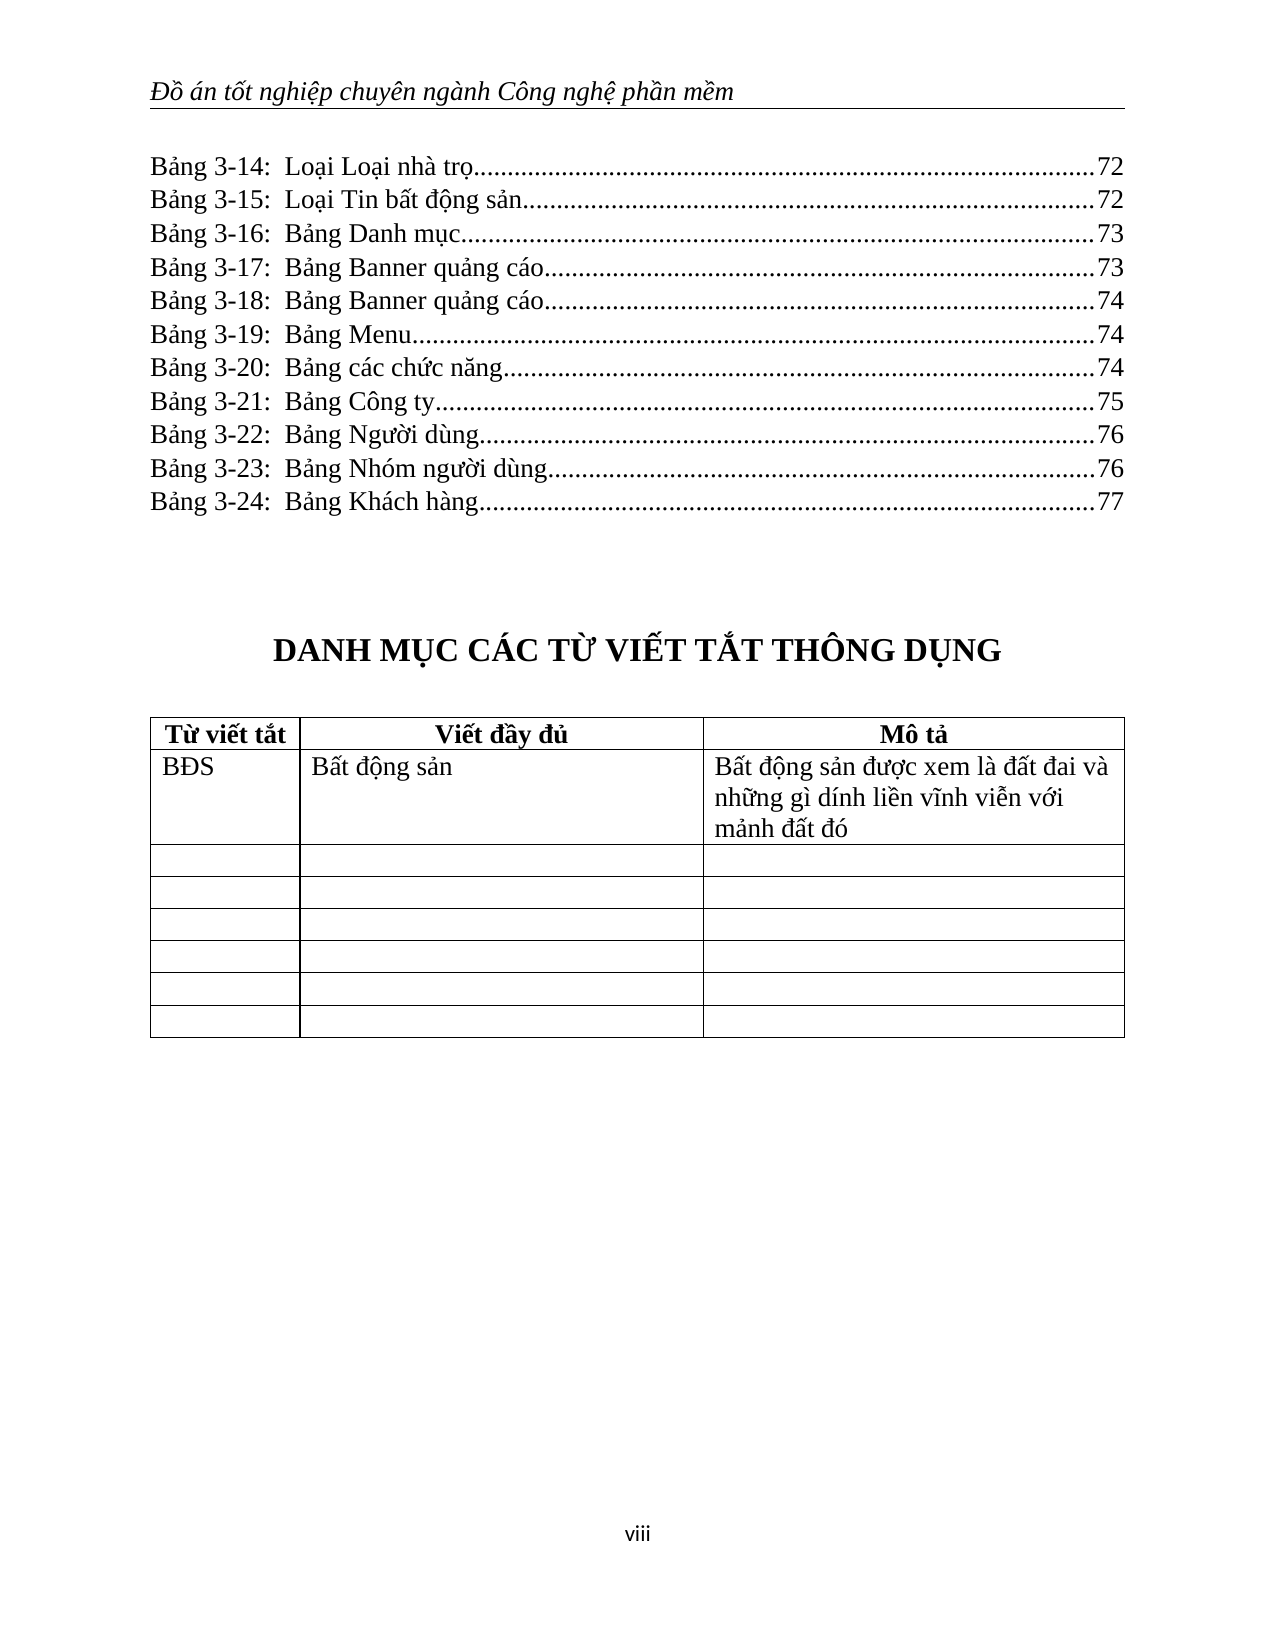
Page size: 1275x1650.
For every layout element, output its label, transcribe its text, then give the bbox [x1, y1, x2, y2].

table_cell BĐS [151, 750, 299, 843]
text Bảng 3-21: Bảng Công ty 75 [150, 385, 1125, 416]
table_cell [151, 973, 299, 1004]
table_cell Bất động sản được xem là đất đai và những gì dính liền vĩnh viễn với mảnh đất đó [704, 750, 1124, 843]
text Bảng 3-20: Bảng các chức năng 74 [150, 351, 1125, 382]
table_cell [704, 877, 1124, 908]
table_cell [301, 877, 703, 908]
table_cell [151, 941, 299, 972]
table_cell [301, 1006, 703, 1037]
table_cell [301, 909, 703, 940]
table_cell [704, 941, 1124, 972]
table_cell [704, 973, 1124, 1004]
subtitle DANH MỤC CÁC TỪ VIẾT TẮT THÔNG DỤNG [150, 630, 1125, 669]
table_cell [301, 845, 703, 876]
table_header Viết đầy đủ [301, 718, 703, 749]
text Bảng 3-19: Bảng Menu 74 [150, 318, 1125, 349]
table_cell [151, 909, 299, 940]
table_cell [151, 877, 299, 908]
text Bảng 3-14: Loại Loại nhà trọ 72 [150, 150, 1125, 181]
table_header Từ viết tắt [151, 718, 299, 749]
table_cell [704, 909, 1124, 940]
text Bảng 3-16: Bảng Danh mục 73 [150, 217, 1125, 248]
text Bảng 3-22: Bảng Người dùng 76 [150, 418, 1125, 449]
table_cell Bất động sản [301, 750, 703, 843]
text Bảng 3-23: Bảng Nhóm người dùng 76 [150, 452, 1125, 483]
table_cell [704, 845, 1124, 876]
table_cell [151, 1006, 299, 1037]
table_cell [301, 973, 703, 1004]
text Bảng 3-17: Bảng Banner quảng cáo 73 [150, 251, 1125, 282]
text Bảng 3-24: Bảng Khách hàng 77 [150, 485, 1125, 517]
text Bảng 3-15: Loại Tin bất động sản 72 [150, 183, 1125, 215]
table_header Mô tả [704, 718, 1124, 749]
text Bảng 3-18: Bảng Banner quảng cáo 74 [150, 284, 1125, 315]
table_cell [151, 845, 299, 876]
table_cell [704, 1006, 1124, 1037]
table_cell [301, 941, 703, 972]
